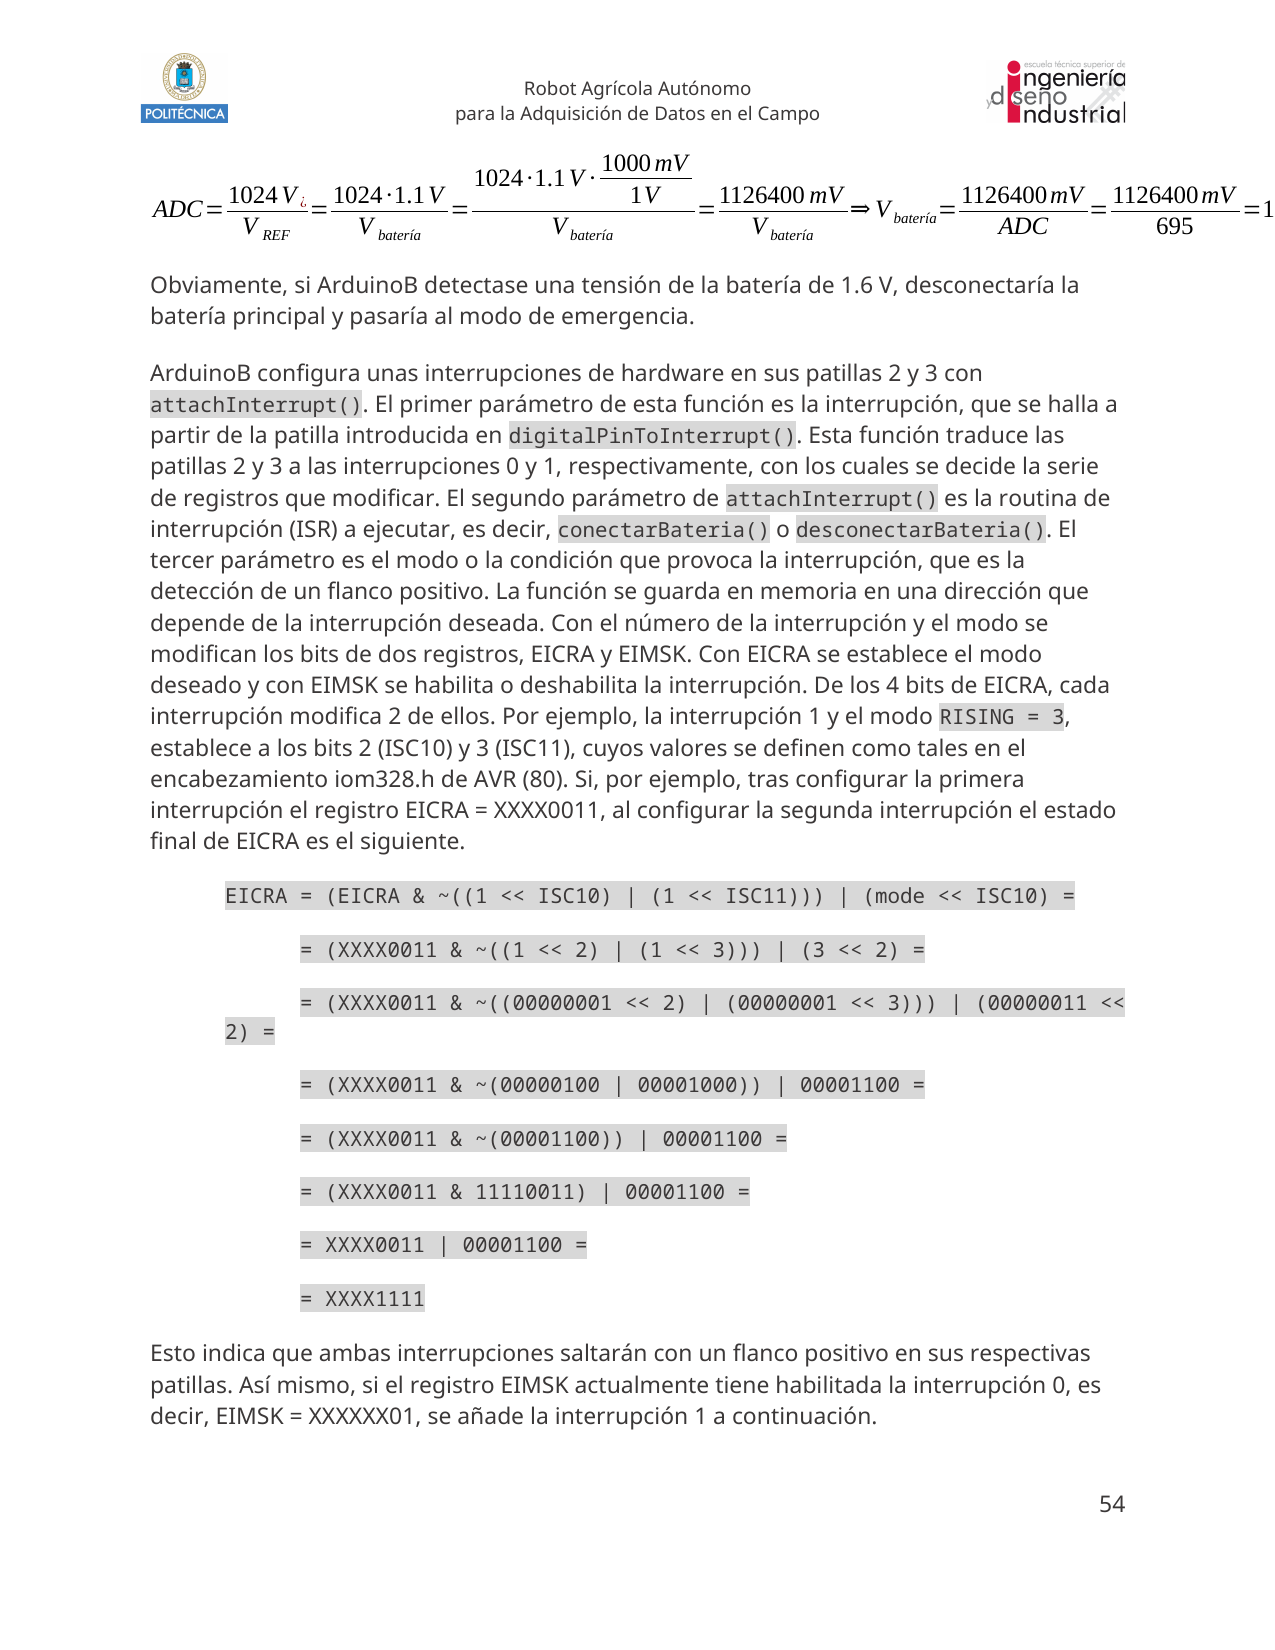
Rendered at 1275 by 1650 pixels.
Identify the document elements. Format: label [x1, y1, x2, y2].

picture [986, 60, 1125, 123]
picture [140, 53, 228, 123]
